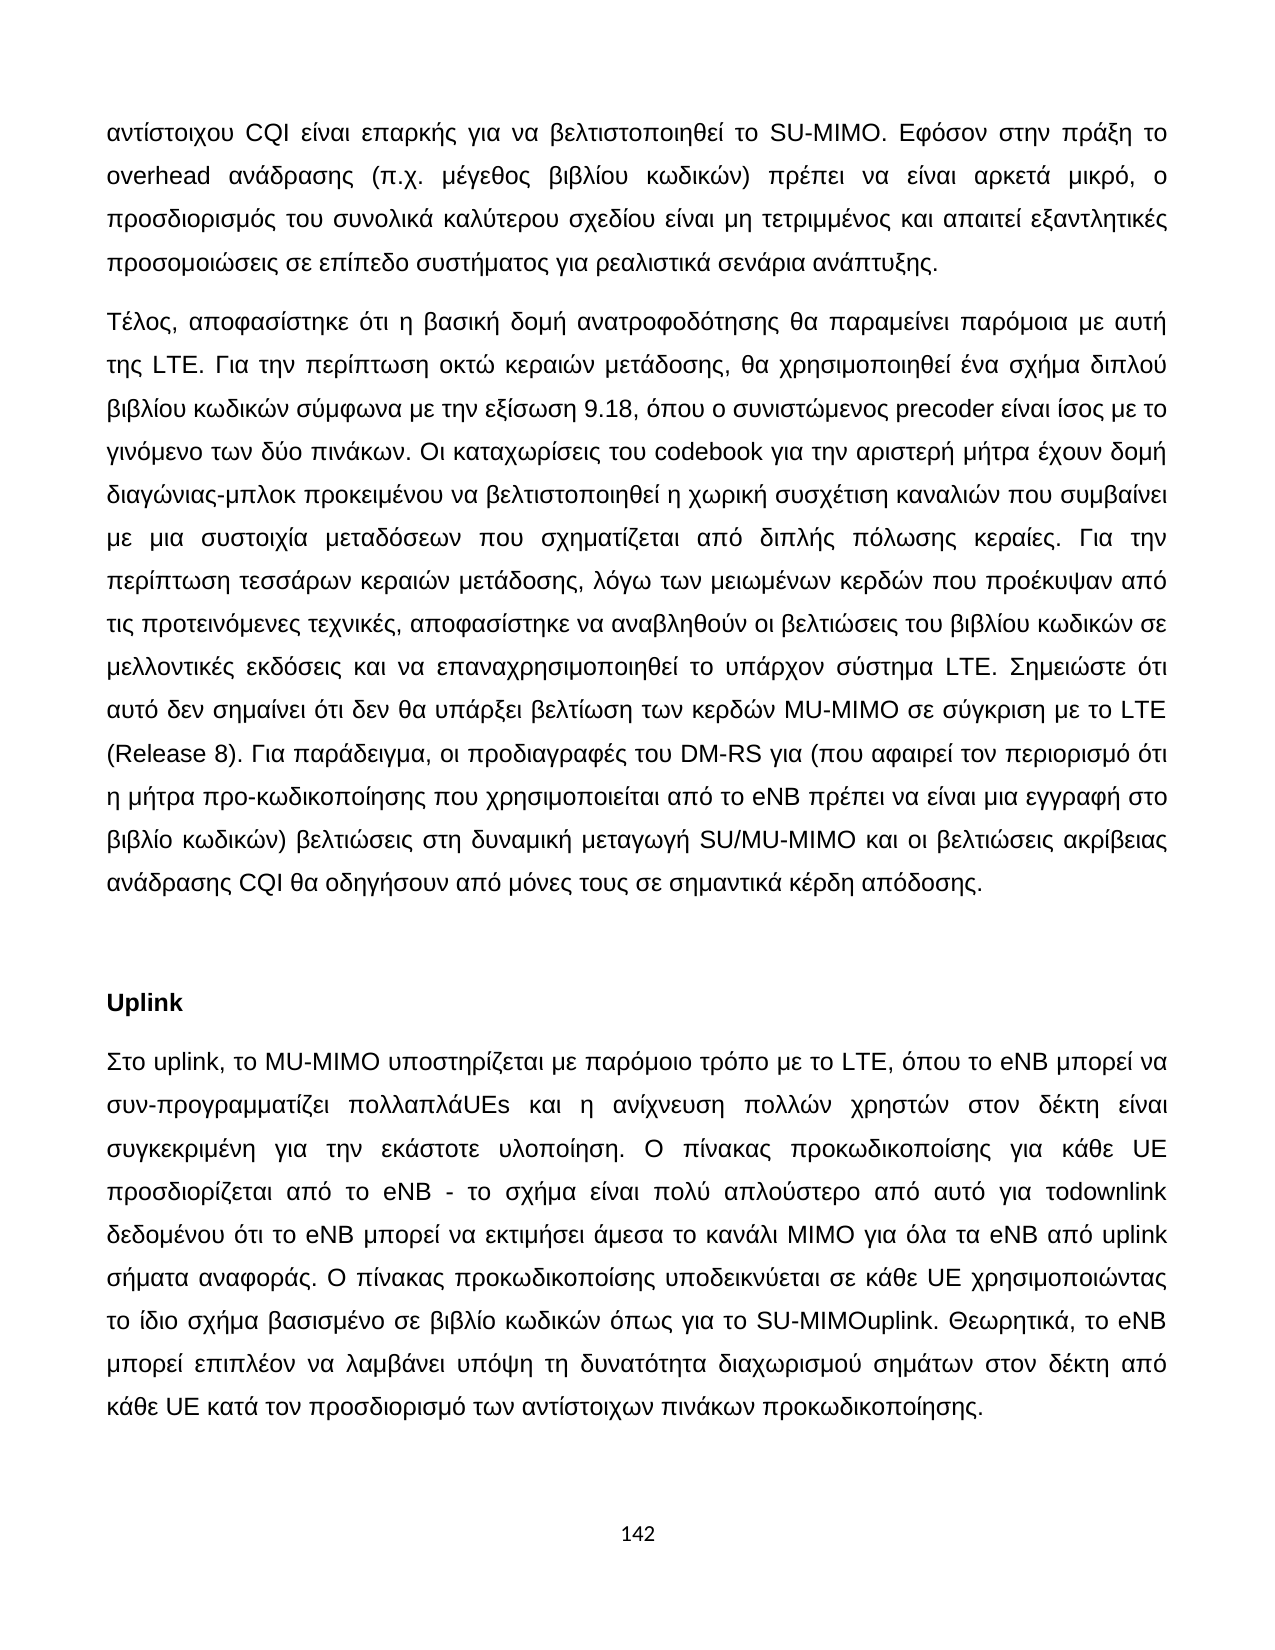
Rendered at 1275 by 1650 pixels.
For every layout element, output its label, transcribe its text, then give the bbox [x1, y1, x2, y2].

text Τέλος, αποφασίστηκε ότι η βασική δομή ανατροφοδότησης θα παραμείνει παρόμοια με αυτή της LTE. Για την περίπτωση οκτώ κεραιών μετάδοσης, θα χρησιμοποιηθεί ένα σχήμα διπλού βιβλίου κωδικών σύμφωνα με την εξίσωση 9.18, όπου ο συνιστώμενος precoder είναι ίσος με το γινόμενο των δύο πινάκων. Οι καταχωρίσεις του codebook για την αριστερή μήτρα έχουν δομή διαγώνιας-μπλοκ προκειμένου να βελτιστοποιηθεί η χωρική συσχέτιση καναλιών που συμβαίνει με μια συστοιχία μεταδόσεων που σχηματίζεται από διπλής πόλωσης κεραίες. Για την περίπτωση τεσσάρων κεραιών μετάδοσης, λόγω των μειωμένων κερδών που προέκυψαν από τις προτεινόμενες τεχνικές, αποφασίστηκε να αναβληθούν οι βελτιώσεις του βιβλίου κωδικών σε μελλοντικές εκδόσεις και να επαναχρησιμοποιηθεί το υπάρχον σύστημα LTE. Σημειώστε ότι αυτό δεν σημαίνει ότι δεν θα υπάρξει βελτίωση των κερδών MU-MIMO σε σύγκριση με το LTE (Release 8). Για παράδειγμα, οι προδιαγραφές του DM-RS για (που αφαιρεί τον περιορισμό ότι η μήτρα προ-κωδικοποίησης που χρησιμοποιείται από το eNB πρέπει να είναι μια εγγραφή στο βιβλίο κωδικών) βελτιώσεις στη δυναμική μεταγωγή SU/MU-MIMO και οι βελτιώσεις ακρίβειας ανάδρασης CQI θα οδηγήσουν από μόνες τους σε σημαντικά κέρδη απόδοσης. [106, 307, 1169, 897]
text Στο uplink, το MU-MIMO υποστηρίζεται με παρόμοιο τρόπο με το LTE, όπου το eNB μπορεί να συν-προγραμματίζει πολλαπλάUEs και η ανίχνευση πολλών χρηστών στον δέκτη είναι συγκεκριμένη για την εκάστοτε υλοποίηση. Ο πίνακας προκωδικοποίσης για κάθε UE προσδιορίζεται από το eNB - το σχήμα είναι πολύ απλούστερο από αυτό για τοdownlink δεδομένου ότι το eNB μπορεί να εκτιμήσει άμεσα το κανάλι MIMO για όλα τα eNB από uplink σήματα αναφοράς. Ο πίνακας προκωδικοποίσης υποδεικνύεται σε κάθε UE χρησιμοποιώντας το ίδιο σχήμα βασισμένο σε βιβλίο κωδικών όπως για το SU-MIMOuplink. Θεωρητικά, το eNB μπορεί επιπλέον να λαμβάνει υπόψη τη δυνατότητα διαχωρισμού σημάτων στον δέκτη από κάθε UE κατά τον προσδιορισμό των αντίστοιχων πινάκων προκωδικοποίησης. [106, 1047, 1169, 1421]
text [106, 118, 1169, 276]
text Uplink [106, 987, 1169, 1016]
